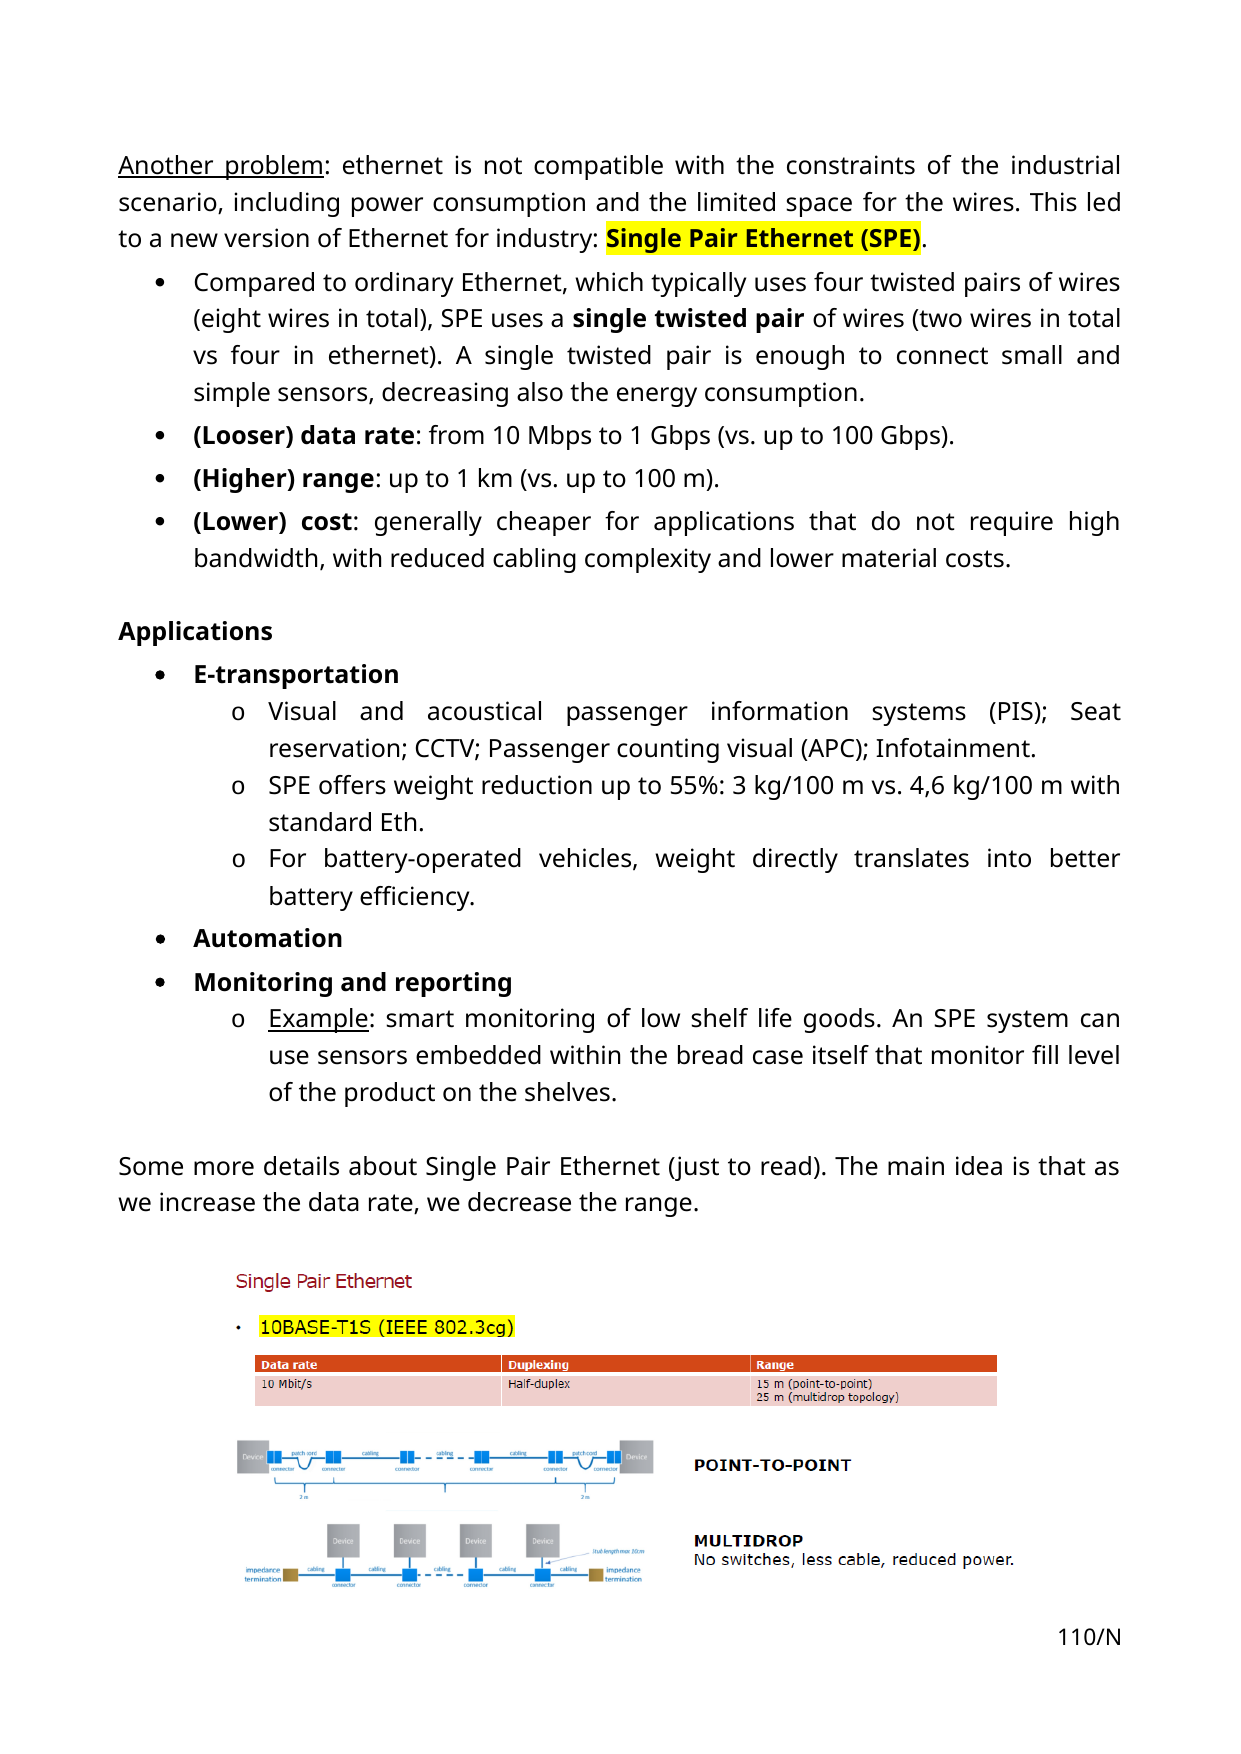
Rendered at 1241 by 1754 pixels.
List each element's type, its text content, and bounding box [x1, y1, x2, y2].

text Some more details about Single Pair Ethernet (just to read). The main idea is that as we increase the data rate, we decrease the range. [118, 1148, 1122, 1219]
list E-transportation [156, 657, 1122, 691]
picture [212, 1258, 1028, 1608]
list (Looser) data rate: from 10 Mbps to 1 Gbps (vs. up to 100 Gbps). [156, 417, 1122, 452]
list For battery-operated vehicles, weight directly translates into better battery efficiency. [231, 841, 1122, 912]
list SPE offers weight reduction up to 55%: 3 kg/100 m vs. 4,6 kg/100 m with standard Eth. [231, 767, 1122, 838]
list Compared to ordinary Ethernet, which typically uses four twisted pairs of wires (eight wires in total), SPE uses a single twisted pair of wires (two wires in total vs four in ethernet). A single twisted pair is enough to connect small and simple sensors, decreasing also the energy consumption. [156, 264, 1122, 408]
text Applications [118, 614, 1122, 648]
list Example: smart monitoring of low shelf life goods. An SPE system can use sensors embedded within the bread case itself that monitor fill level of the product on the shelves. [231, 1001, 1122, 1109]
list Visual and acoustical passenger information systems (PIS); Seat reservation; CCTV; Passenger counting visual (APC); Infotainment. [231, 694, 1122, 765]
list (Higher) range: up to 1 km (vs. up to 100 m). [156, 461, 1122, 494]
list (Lower) cost: generally cheaper for applications that do not require high bandwidth, with reduced cabling complexity and lower material costs. [156, 503, 1122, 574]
list Monitoring and reporting [156, 964, 1122, 998]
text Another problem: ethernet is not compatible with the constraints of the industrial scenario, including power consumption and the limited space for the wires. This led to a new version of Ethernet for industry: Single Pair Ethernet (SPE). [118, 148, 1122, 255]
list Automation [156, 921, 1122, 955]
